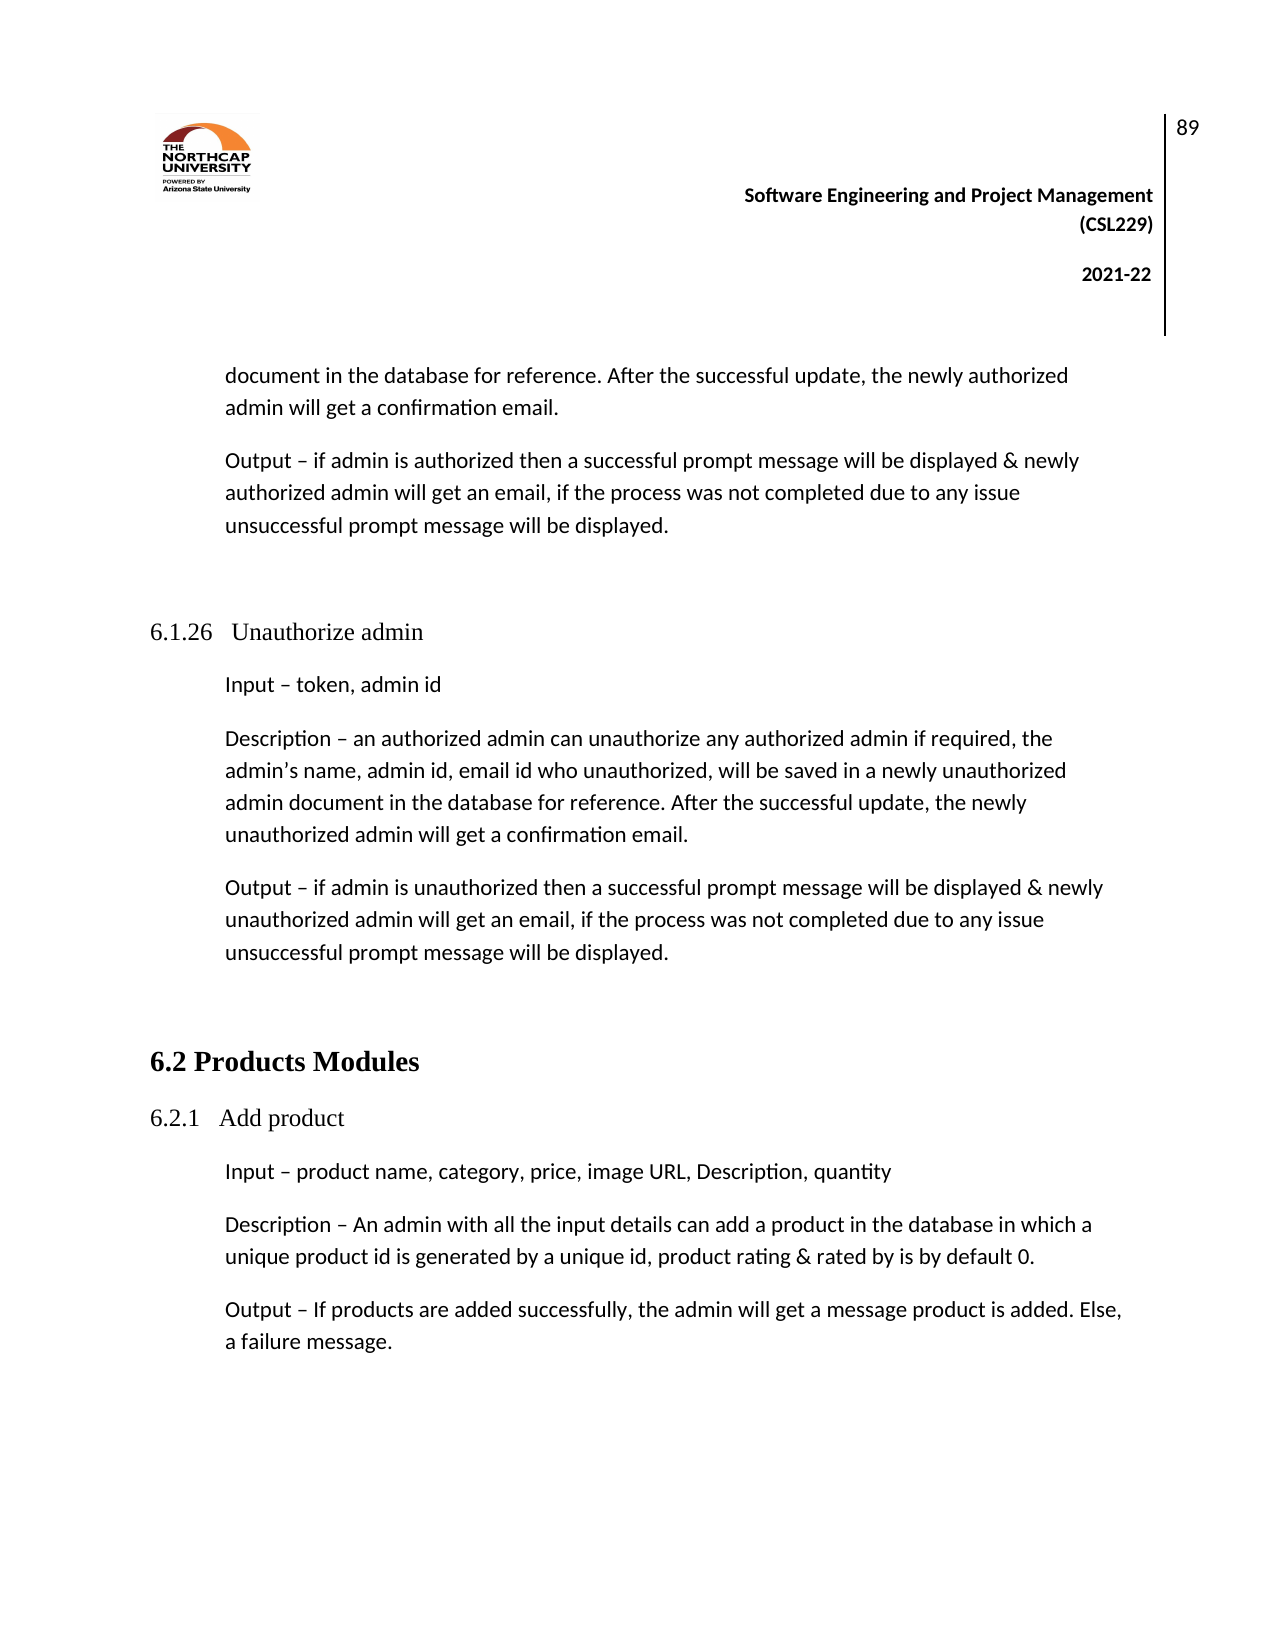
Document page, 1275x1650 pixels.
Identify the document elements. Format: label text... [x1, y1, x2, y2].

picture [155, 113, 260, 202]
text Description – An admin with all the input details can add a product in the database in which a unique product id is generated by a unique id, product rating & rated by is by default 0. [225, 1210, 1125, 1270]
text 6.2 Products Modules [150, 1044, 1125, 1077]
text Output – If products are added successfully, the admin will get a message product is added. Else, a failure message. [225, 1295, 1125, 1355]
text Output – if admin is unauthorized then a successful prompt message will be displayed & newly unauthorized admin will get an email, if the process was not completed due to any issue unsuccessful prompt message will be displayed. [225, 873, 1125, 966]
text 6.2.1 Add product [150, 1103, 1125, 1132]
text Input – token, admin id [225, 671, 1125, 699]
text Input – product name, category, price, image URL, Description, quantity [225, 1157, 1125, 1185]
text Description – an authorized admin can unauthorize any authorized admin if required, the admin’s name, admin id, email id who unauthorized, will be saved in a newly unauthorized admin document in the database for reference. After the successful update, the newly unauthorized admin will get a confirmation email. [225, 724, 1125, 848]
text 6.1.26 Unauthorize admin [150, 617, 1125, 646]
text Output – if admin is authorized then a successful prompt message will be displayed & newly authorized admin will get an email, if the process was not completed due to any issue unsuccessful prompt message will be displayed. [225, 446, 1125, 539]
